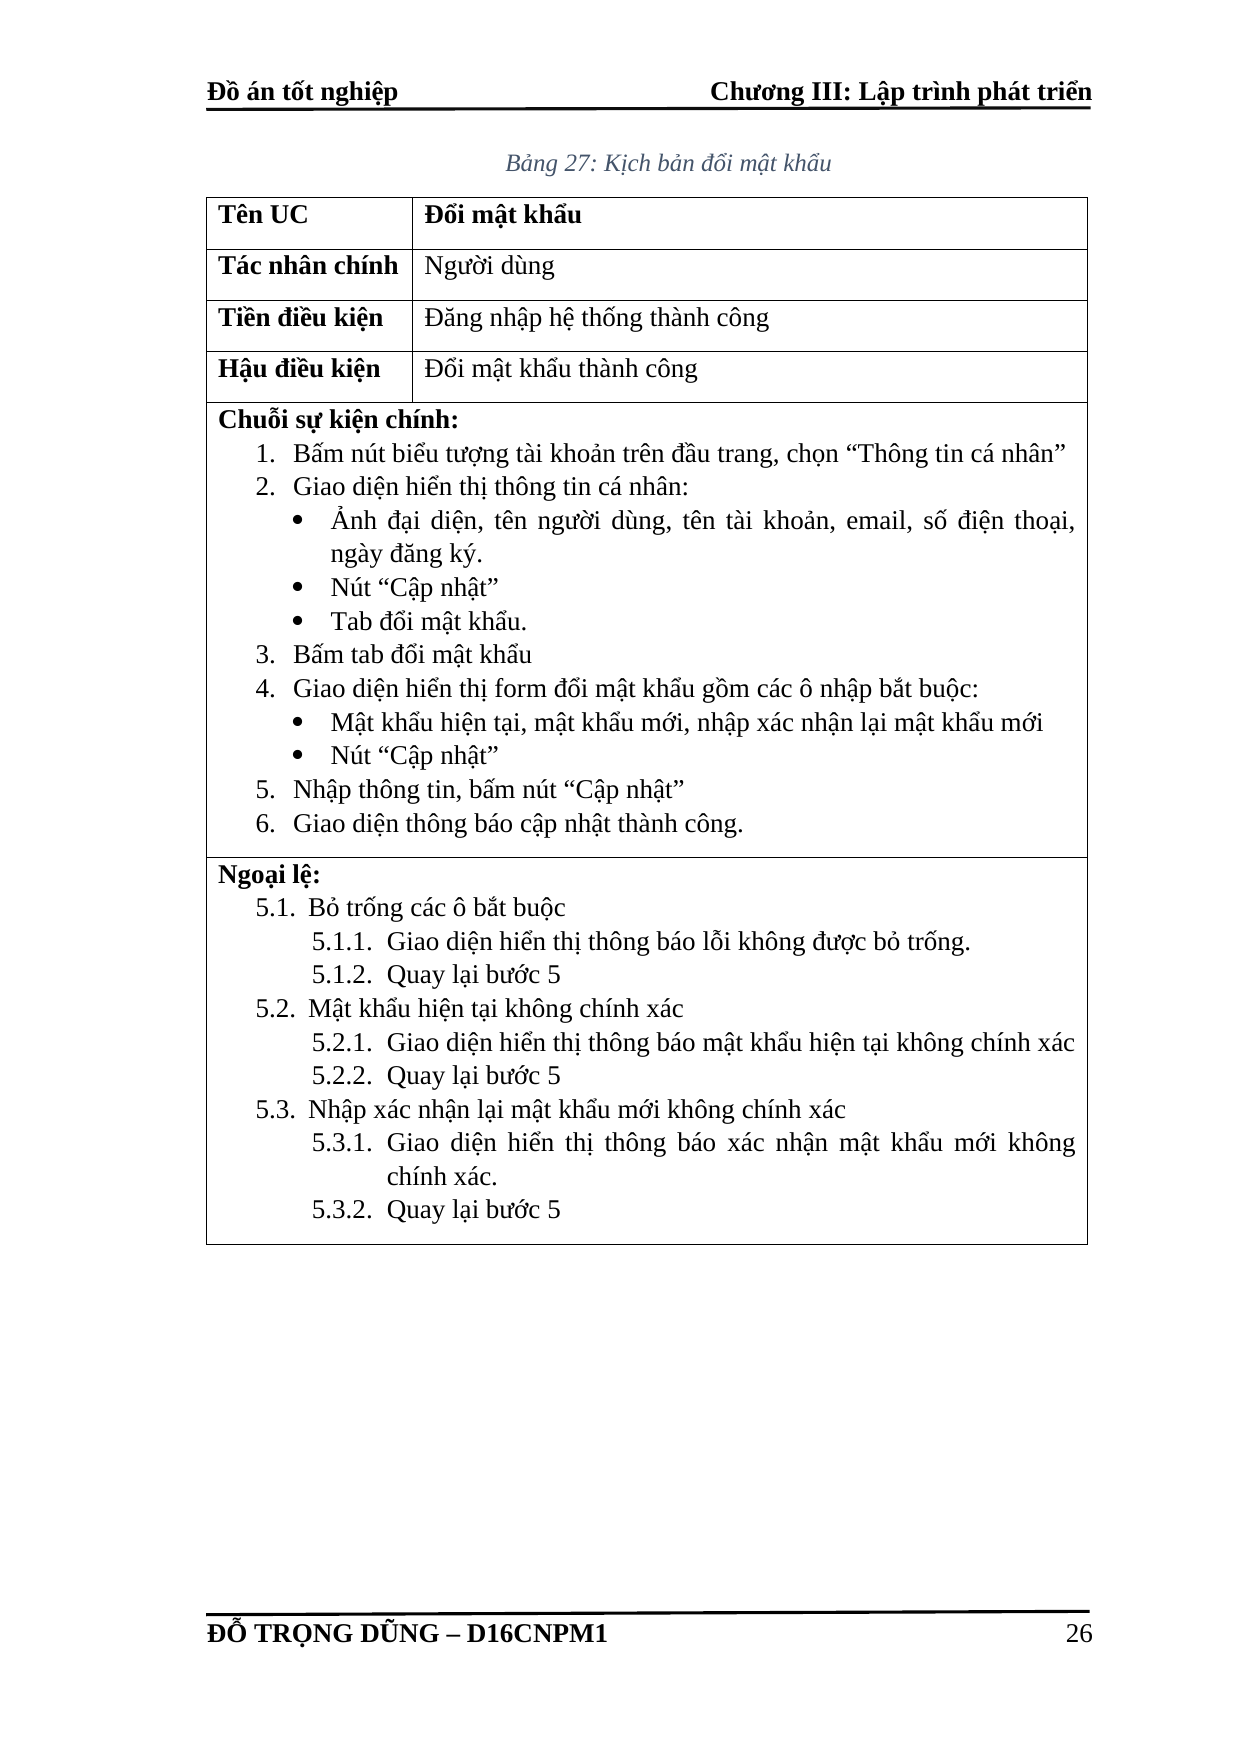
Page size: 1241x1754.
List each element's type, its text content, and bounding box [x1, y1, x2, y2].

table_cell Đăng nhập hệ thống thành công [413, 301, 1087, 351]
table_cell Đổi mật khẩu thành công [413, 352, 1087, 402]
table_cell Chuỗi sự kiện chính: Bấm nút biểu tượng tài khoản trên đầu trang, chọn “Thông tin cá nhân” Giao diện hiển thị thông tin cá nhân: Ảnh đại diện, tên người dùng, tên tài khoản, email, số điện thoại, ngày đăng ký. Nút “Cập nhật” Tab đổi mật khẩu. Bấm tab đổi mật khẩu Giao diện hiển thị form đổi mật khẩu gồm các ô nhập bắt buộc: Mật khẩu hiện tại, mật khẩu mới, nhập xác nhận lại mật khẩu mới Nút “Cập nhật” Nhập thông tin, bấm nút “Cập nhật” Giao diện thông báo cập nhật thành công. [207, 403, 1087, 857]
table_header Đổi mật khẩu [413, 198, 1087, 248]
table_header Tên UC [207, 198, 412, 248]
text Bảng 27: Kịch bản đổi mật khẩu [244, 148, 1093, 176]
table_cell Ngoại lệ: Bỏ trống các ô bắt buộc Giao diện hiển thị thông báo lỗi không được bỏ trống. Quay lại bước 5 Mật khẩu hiện tại không chính xác Giao diện hiển thị thông báo mật khẩu hiện tại không chính xác Quay lại bước 5 Nhập xác nhận lại mật khẩu mới không chính xác Giao diện hiển thị thông báo xác nhận mật khẩu mới không chính xác. Quay lại bước 5 [207, 858, 1087, 1243]
table_cell Người dùng [413, 250, 1087, 300]
table_cell Tác nhân chính [207, 250, 412, 300]
table_cell Tiền điều kiện [207, 301, 412, 351]
table_cell Hậu điều kiện [207, 352, 412, 402]
